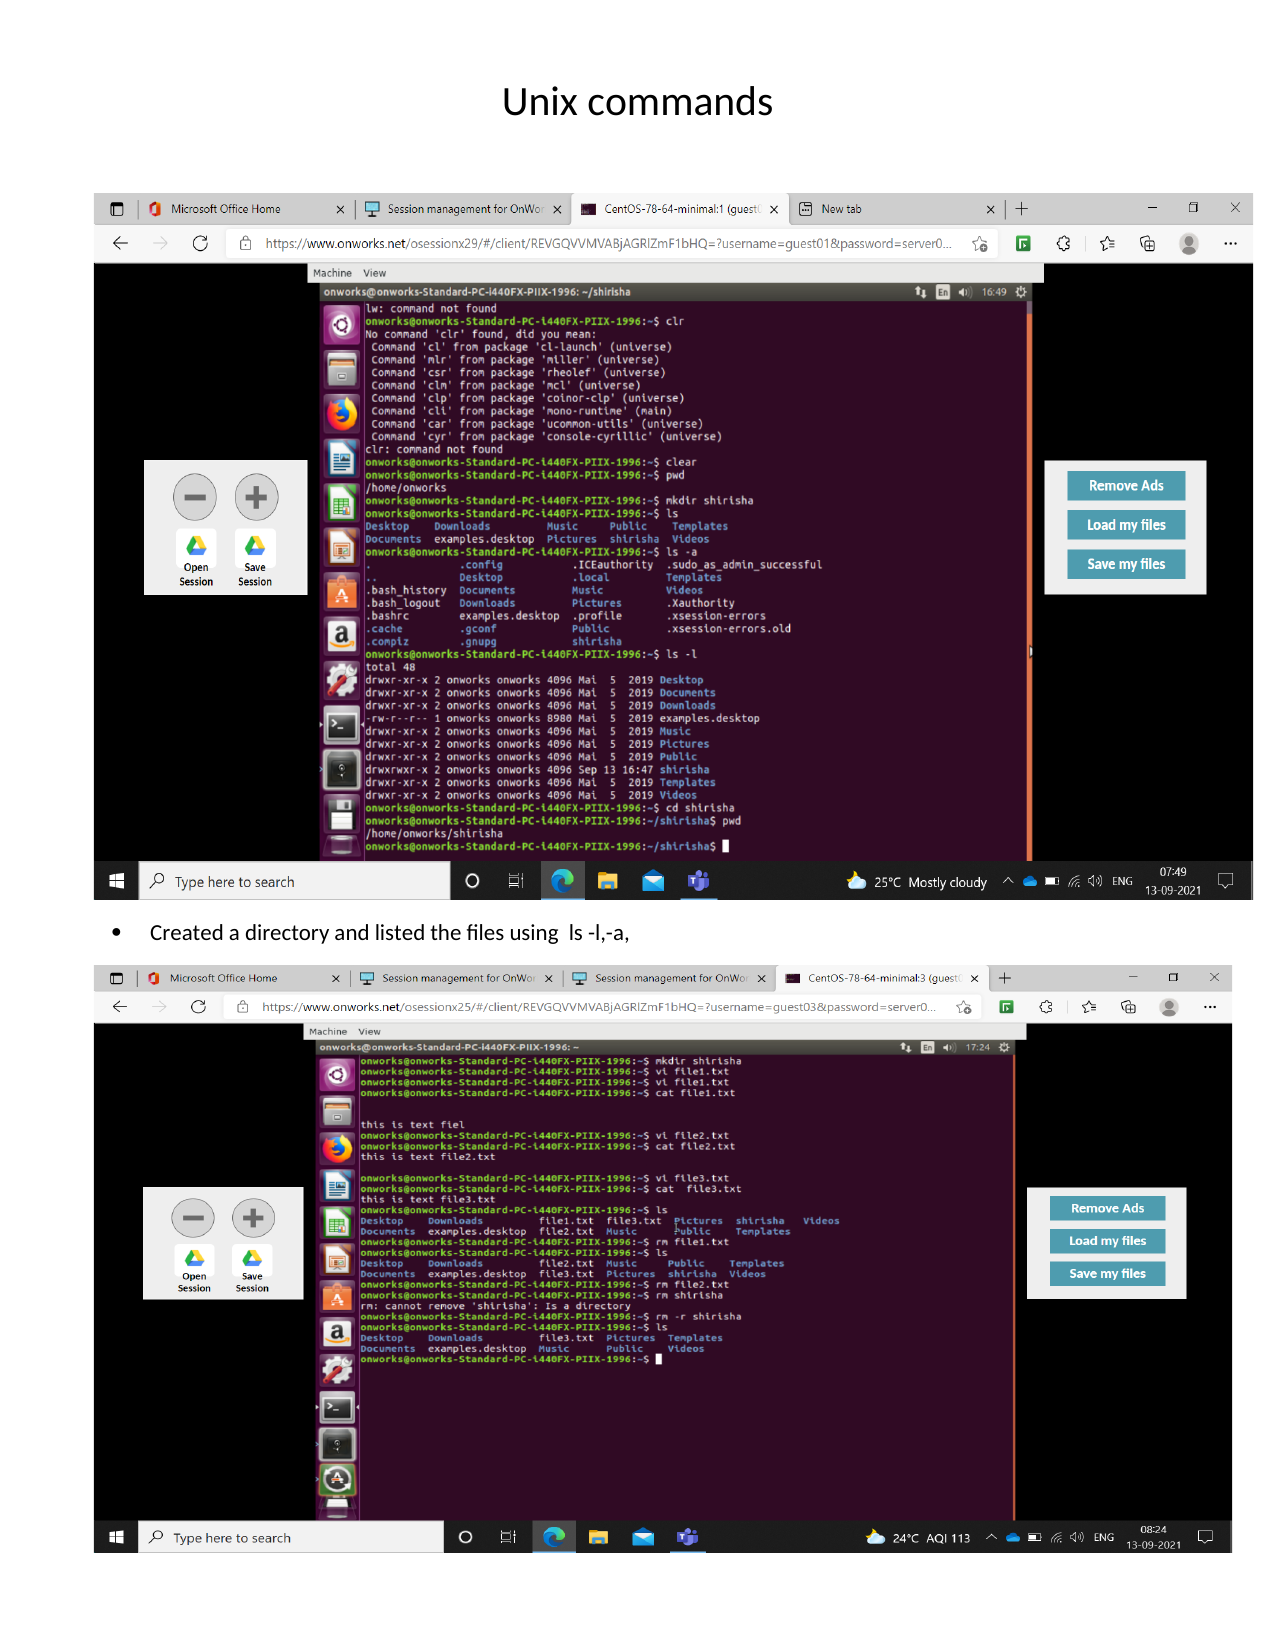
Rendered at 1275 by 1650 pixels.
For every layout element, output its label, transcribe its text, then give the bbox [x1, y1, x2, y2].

text Unix commands [75, 75, 1200, 126]
list Created a directory and listed the files using ls -l,-a, [112, 918, 1200, 947]
